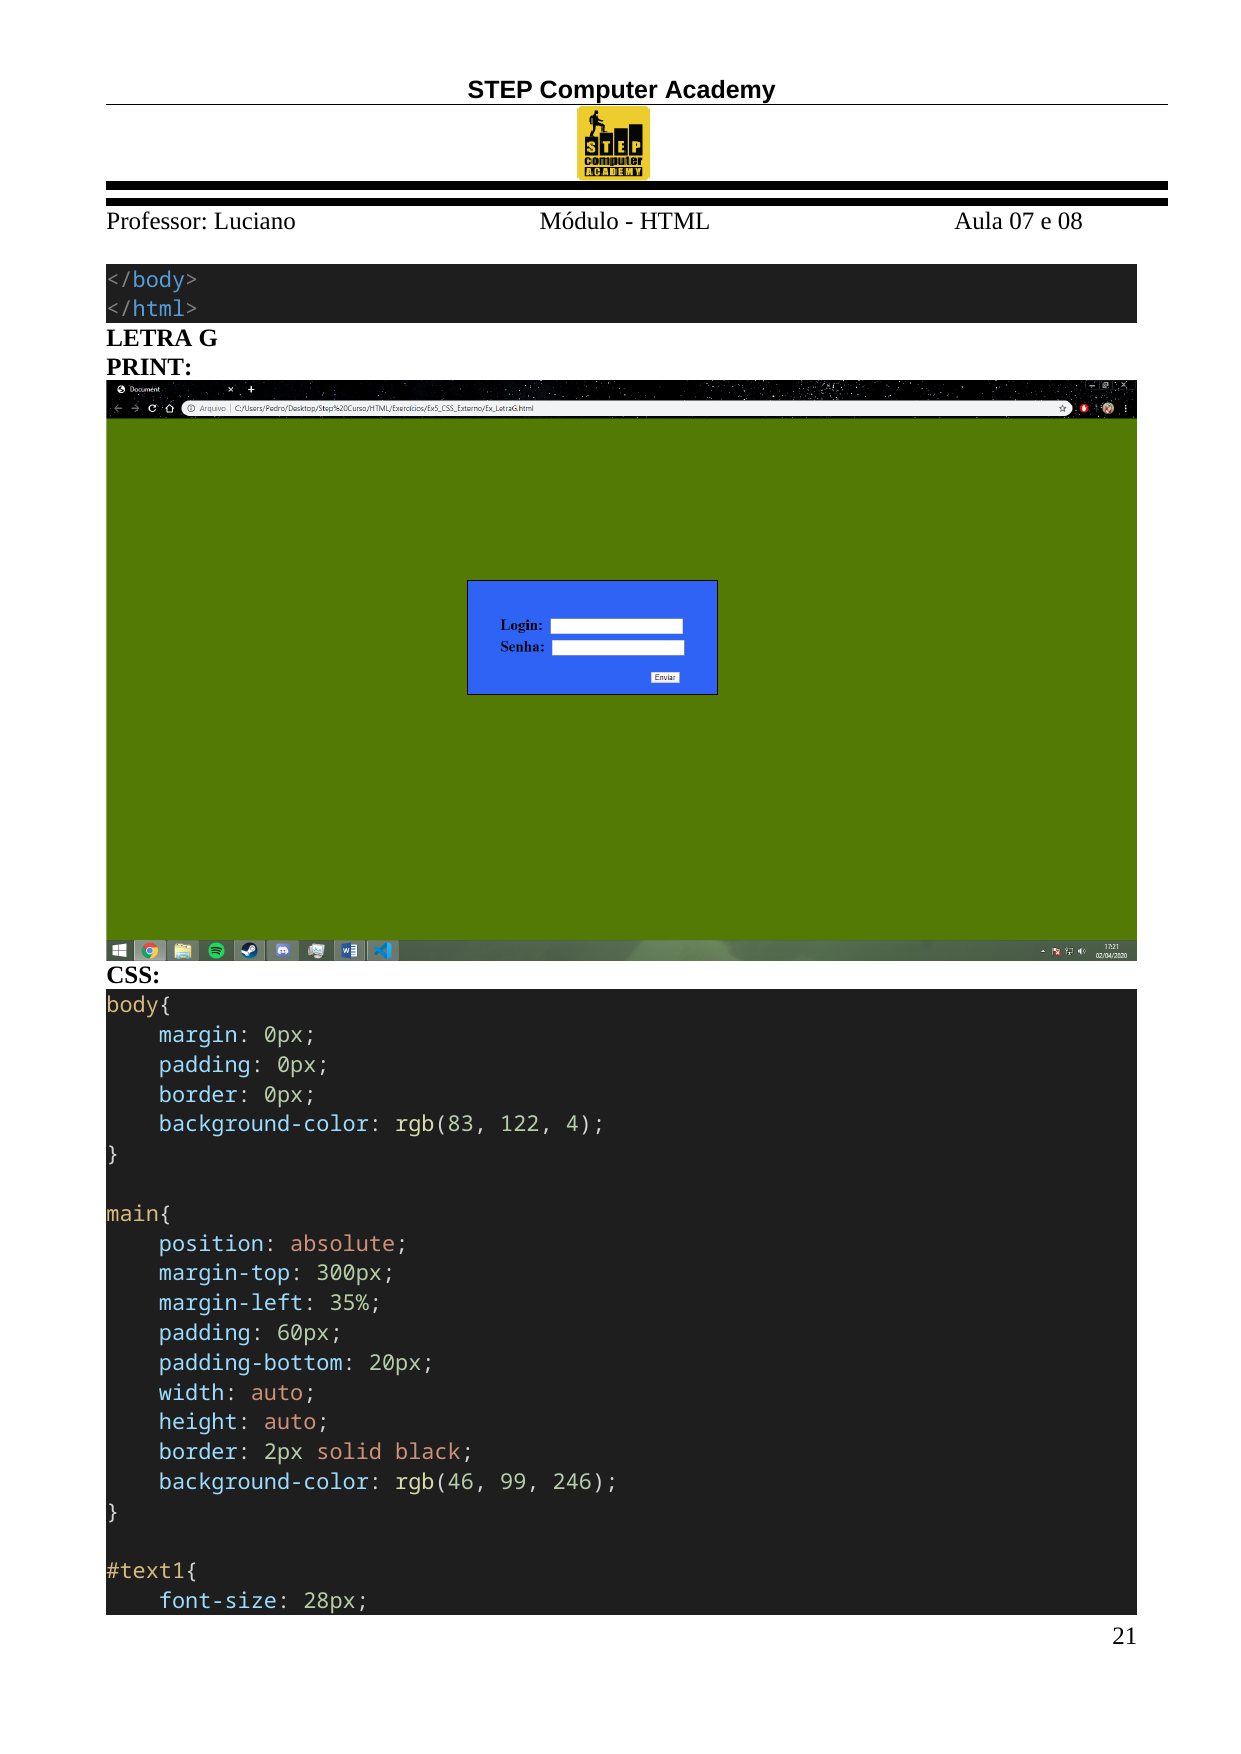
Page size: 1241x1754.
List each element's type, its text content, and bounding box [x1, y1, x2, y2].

text margin-left: 35%; [106, 1287, 1137, 1317]
text padding: 60px; [106, 1317, 1137, 1347]
text background-color: rgb(83, 122, 4); [106, 1108, 1137, 1138]
text } [106, 1496, 1137, 1526]
text font-size: 28px; [106, 1585, 1137, 1615]
text } [106, 1138, 1137, 1168]
text position: absolute; [106, 1228, 1137, 1257]
text width: auto; [106, 1377, 1137, 1406]
text body{ [106, 989, 1137, 1019]
text main{ [106, 1198, 1137, 1228]
text margin: 0px; [106, 1019, 1137, 1049]
text #text1{ [106, 1555, 1137, 1585]
text margin-top: 300px; [106, 1257, 1137, 1287]
text border: 2px solid black; [106, 1436, 1137, 1466]
text height: auto; [106, 1406, 1137, 1436]
text padding-bottom: 20px; [106, 1347, 1137, 1377]
text PRINT: [106, 352, 1137, 380]
text LETRA G [106, 323, 1137, 352]
text background-color: rgb(46, 99, 246); [106, 1466, 1137, 1496]
picture [106, 380, 1137, 961]
text </html> [106, 293, 1137, 323]
text border: 0px; [106, 1079, 1137, 1108]
picture [574, 104, 654, 182]
text </body> [106, 264, 1137, 293]
text CSS: [106, 961, 1137, 989]
text padding: 0px; [106, 1049, 1137, 1079]
